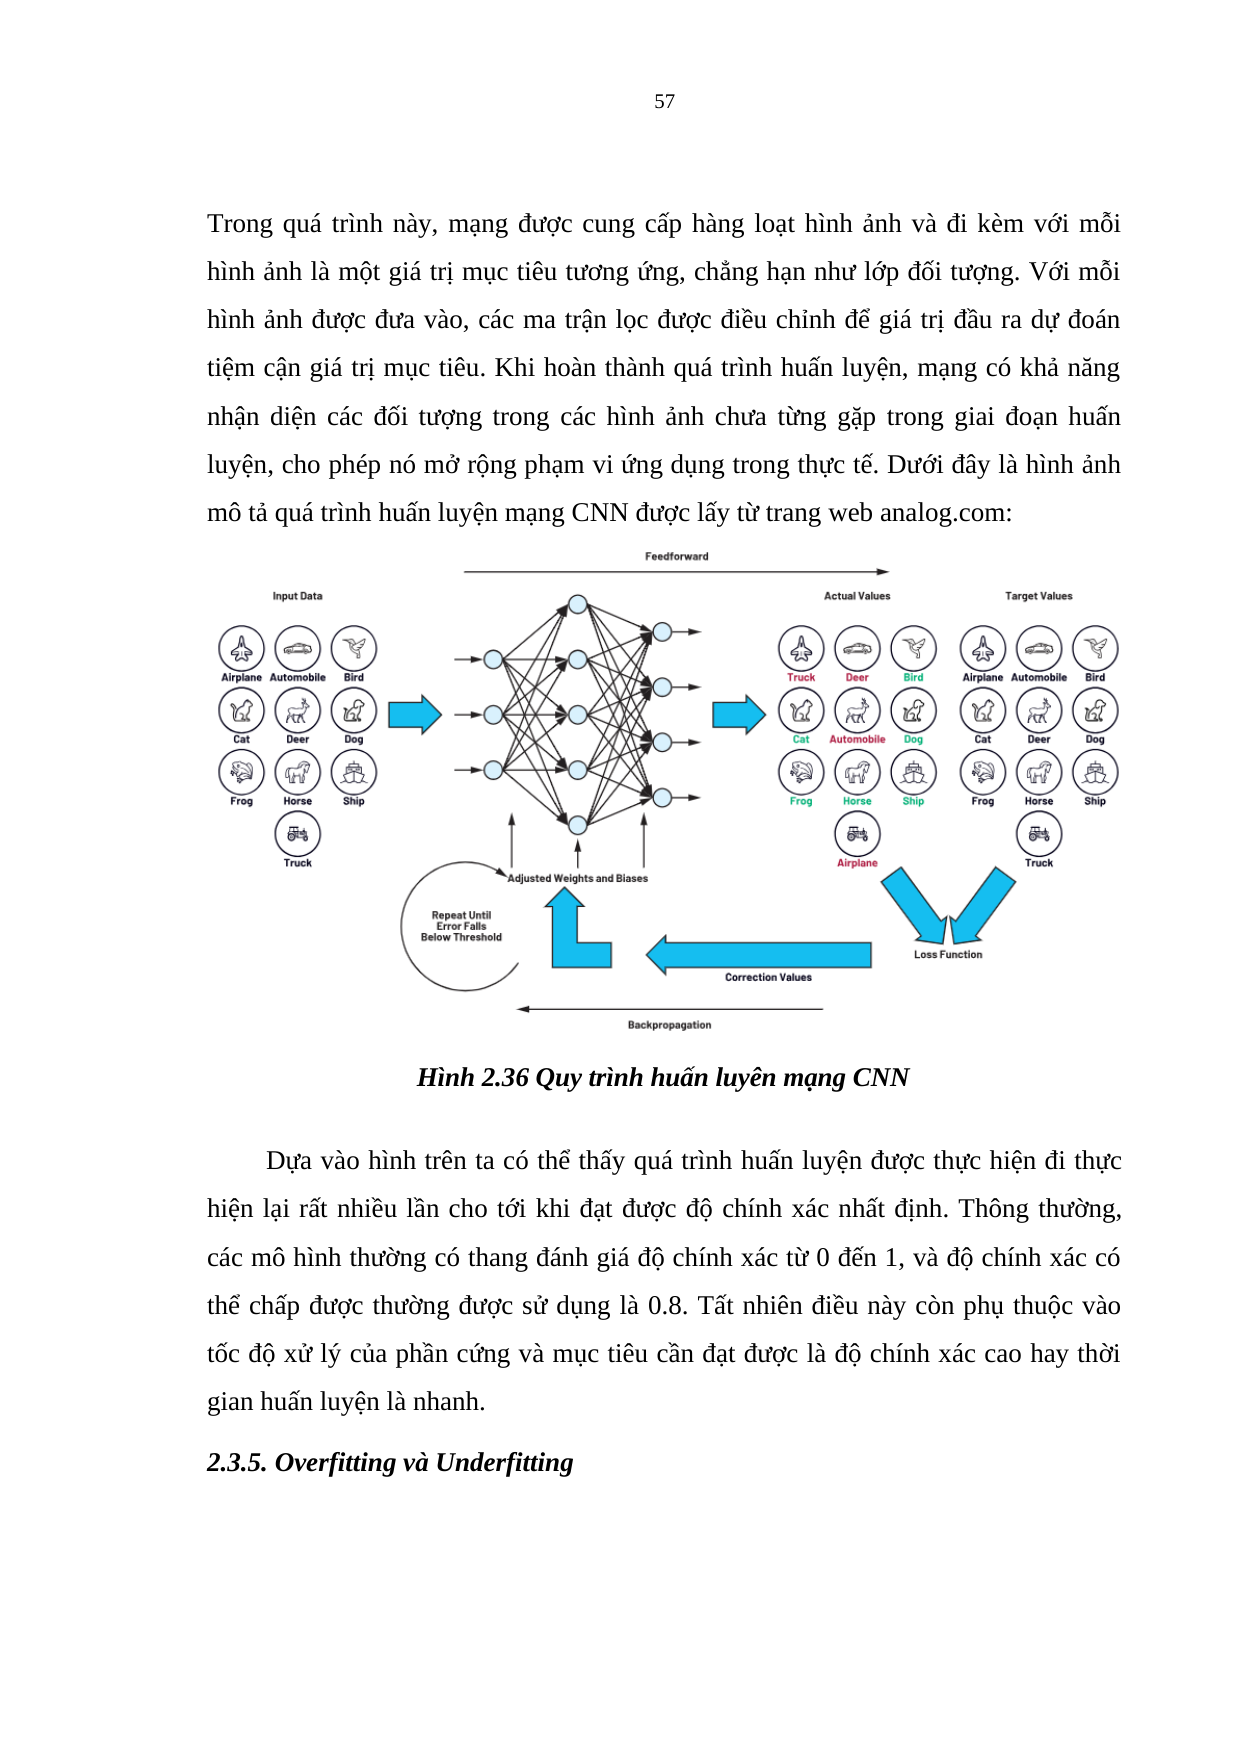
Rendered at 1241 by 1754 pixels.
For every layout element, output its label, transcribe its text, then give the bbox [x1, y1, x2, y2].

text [207, 207, 1122, 527]
picture [206, 544, 1130, 1036]
text Hình 2.36 Quy trình huấn luyên mạng CNN [207, 1061, 1122, 1092]
text Dựa vào hình trên ta có thể thấy quá trình huấn luyện được thực hiện đi thực hiện lại rất nhiều lần cho tới khi đạt được độ chính xác nhất định. Thông thường, các mô hình thường có thang đánh giá độ chính xác từ 0 đến 1, và độ chính xác có thể chấp được thường được sử dụng là 0.8. Tất nhiên điều này còn phụ thuộc vào tốc độ xử lý của phần cứng và mục tiêu cần đạt được là độ chính xác cao hay thời gian huấn luyện là nhanh. [207, 1144, 1122, 1417]
subtitle 2.3.5. Overfitting và Underfitting [207, 1446, 1122, 1477]
